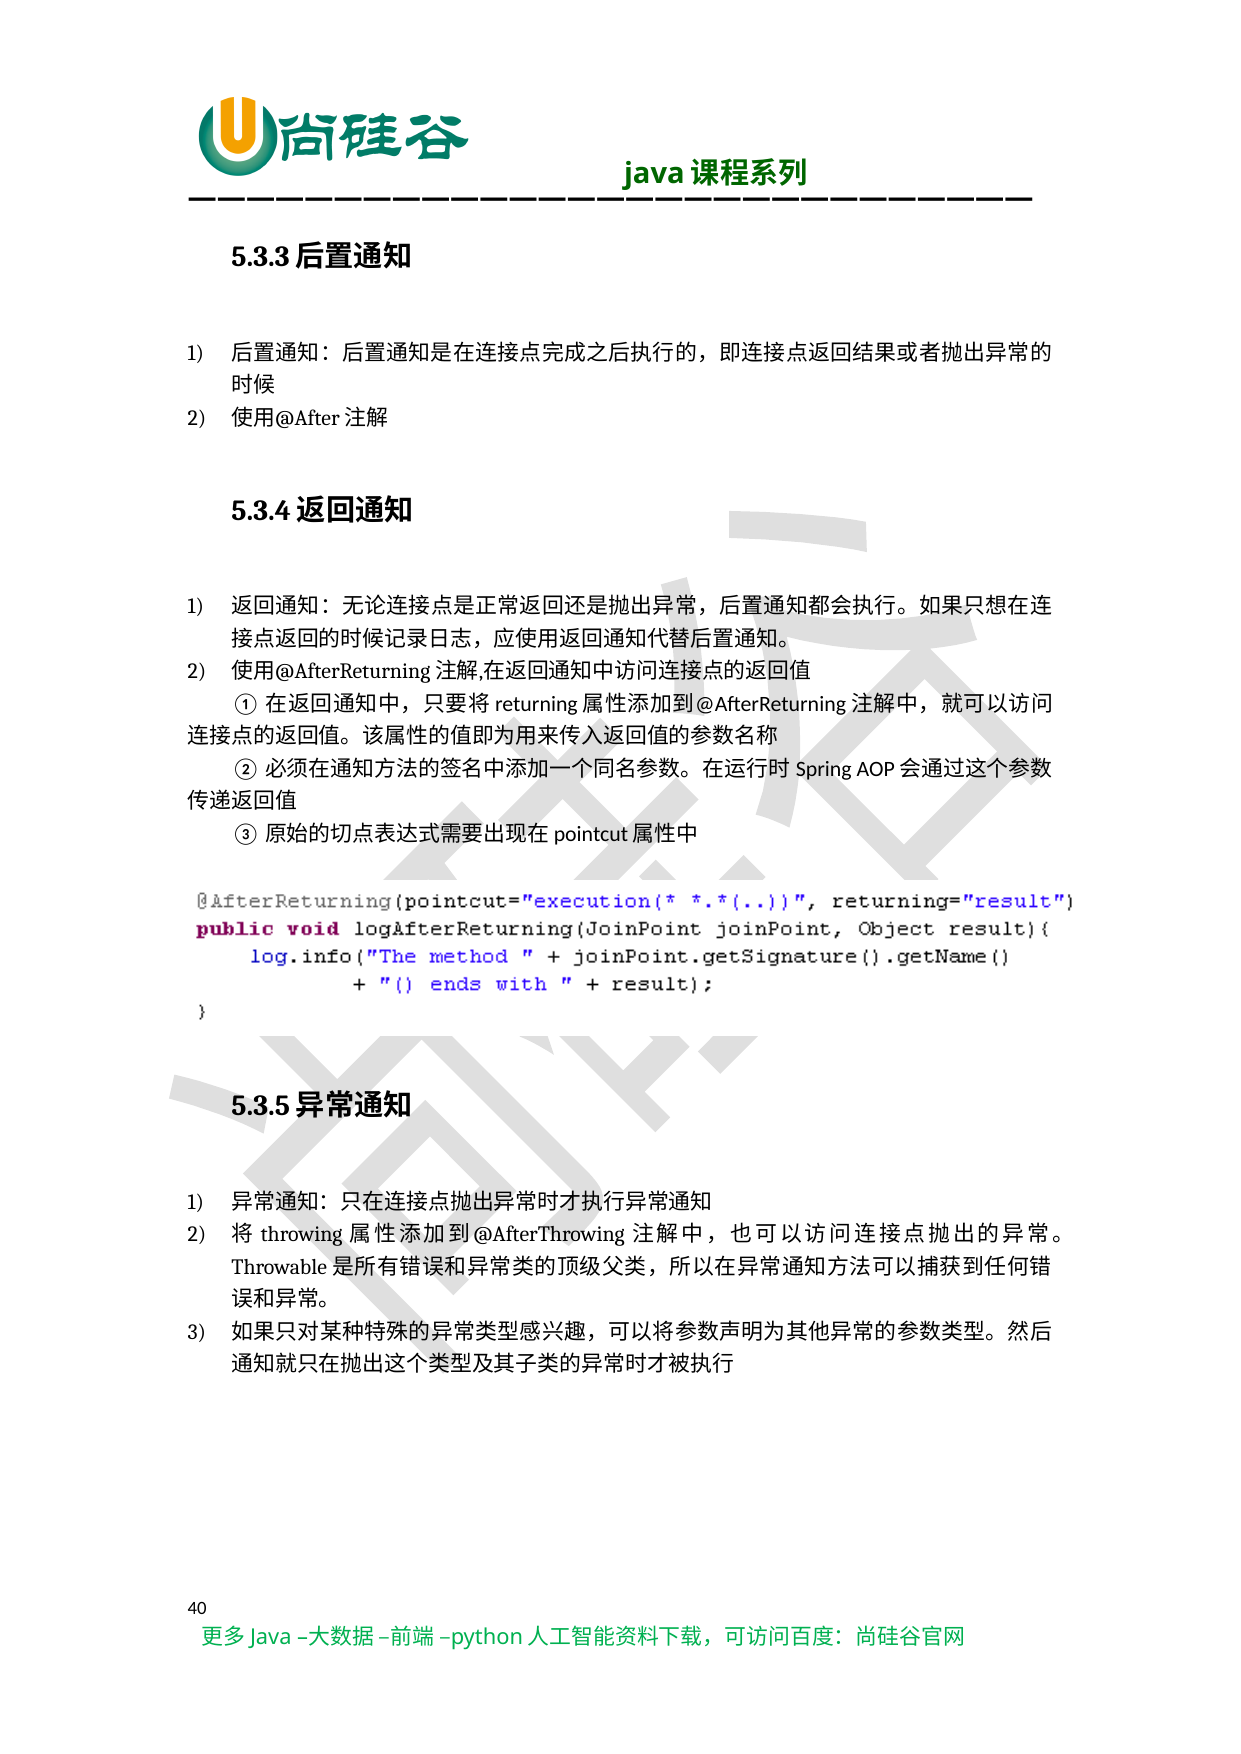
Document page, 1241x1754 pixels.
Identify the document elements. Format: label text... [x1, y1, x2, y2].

subtitle 5.3.3后置通知 [187, 221, 1053, 286]
list 返回通知：无论连接点是正常返回还是抛出异常，后置通知都会执行。如果只想在连接点返回的时候记录日志，应使用返回通知代替后置通知。 [187, 588, 1053, 653]
list 将throwing属性添加到@AfterThrowing注解中，也可以访问连接点抛出的异常。Throwable是所有错误和异常类的顶级父类，所以在异常通知方法可以捕获到任何错误和异常。 [187, 1216, 1053, 1313]
subtitle 5.3.4返回通知 [187, 475, 1053, 540]
list 异常通知：只在连接点抛出异常时才执行异常通知 [187, 1183, 1053, 1216]
list 使用@AfterReturning注解,在返回通知中访问连接点的返回值 [187, 653, 1053, 685]
picture [187, 88, 476, 184]
picture [187, 880, 1088, 1036]
list 后置通知：后置通知是在连接点完成之后执行的，即连接点返回结果或者抛出异常的时候 [187, 334, 1053, 399]
text ②必须在通知方法的签名中添加一个同名参数。在运行时Spring AOP会通过这个参数传递返回值 [187, 750, 1053, 815]
text ①在返回通知中，只要将returning属性添加到@AfterReturning注解中，就可以访问连接点的返回值。该属性的值即为用来传入返回值的参数名称 [187, 685, 1053, 750]
list 如果只对某种特殊的异常类型感兴趣，可以将参数声明为其他异常的参数类型。然后通知就只在抛出这个类型及其子类的异常时才被执行 [187, 1313, 1053, 1378]
subtitle 5.3.5异常通知 [187, 1070, 1053, 1135]
text ③原始的切点表达式需要出现在pointcut属性中 [187, 815, 1053, 848]
list 使用@After注解 [187, 399, 1053, 432]
